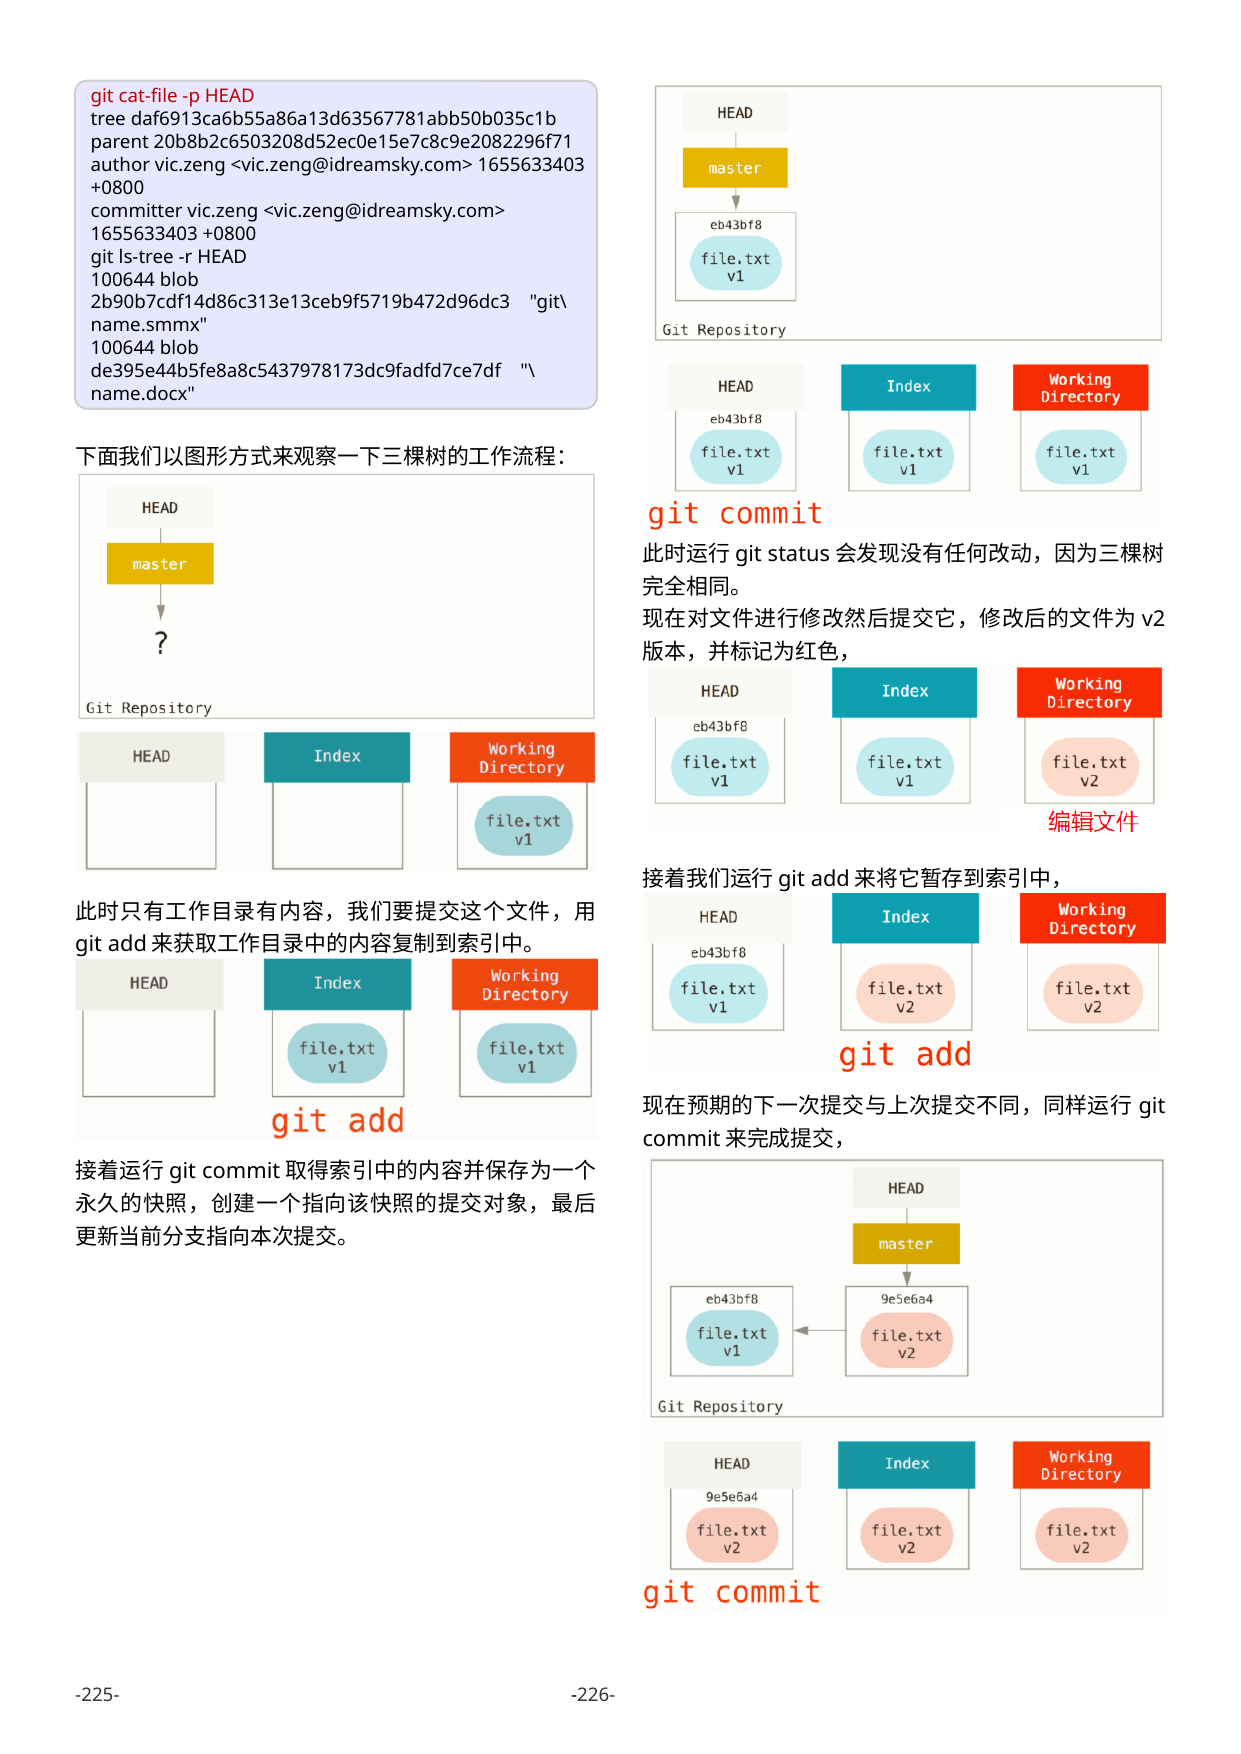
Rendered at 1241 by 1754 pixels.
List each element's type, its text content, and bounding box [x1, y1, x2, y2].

text 此时只有工作目录有内容，我们要提交这个文件，用git add来获取工作目录中的内容复制到索引中。 [75, 893, 598, 958]
picture [642, 893, 1166, 1075]
picture [642, 665, 1166, 837]
picture [75, 730, 598, 873]
text 现在预期的下一次提交与上次提交不同，同样运行git commit来完成提交， [642, 1088, 1165, 1153]
picture [642, 1153, 1166, 1613]
picture [75, 958, 598, 1141]
picture [642, 80, 1166, 534]
text 接着运行git commit取得索引中的内容并保存为一个永久的快照，创建一个指向该快照的提交对象，最后更新当前分支指向本次提交。 [75, 1153, 598, 1251]
text 下面我们以图形方式来观察一下三棵树的工作流程： [75, 438, 598, 470]
text 接着我们运行git add来将它暂存到索引中， [642, 861, 1165, 893]
picture [75, 470, 598, 722]
text 此时运行git status会发现没有任何改动，因为三棵树完全相同。 [642, 536, 1165, 601]
text 现在对文件进行修改然后提交它，修改后的文件为v2版本，并标记为红色， [642, 601, 1165, 665]
